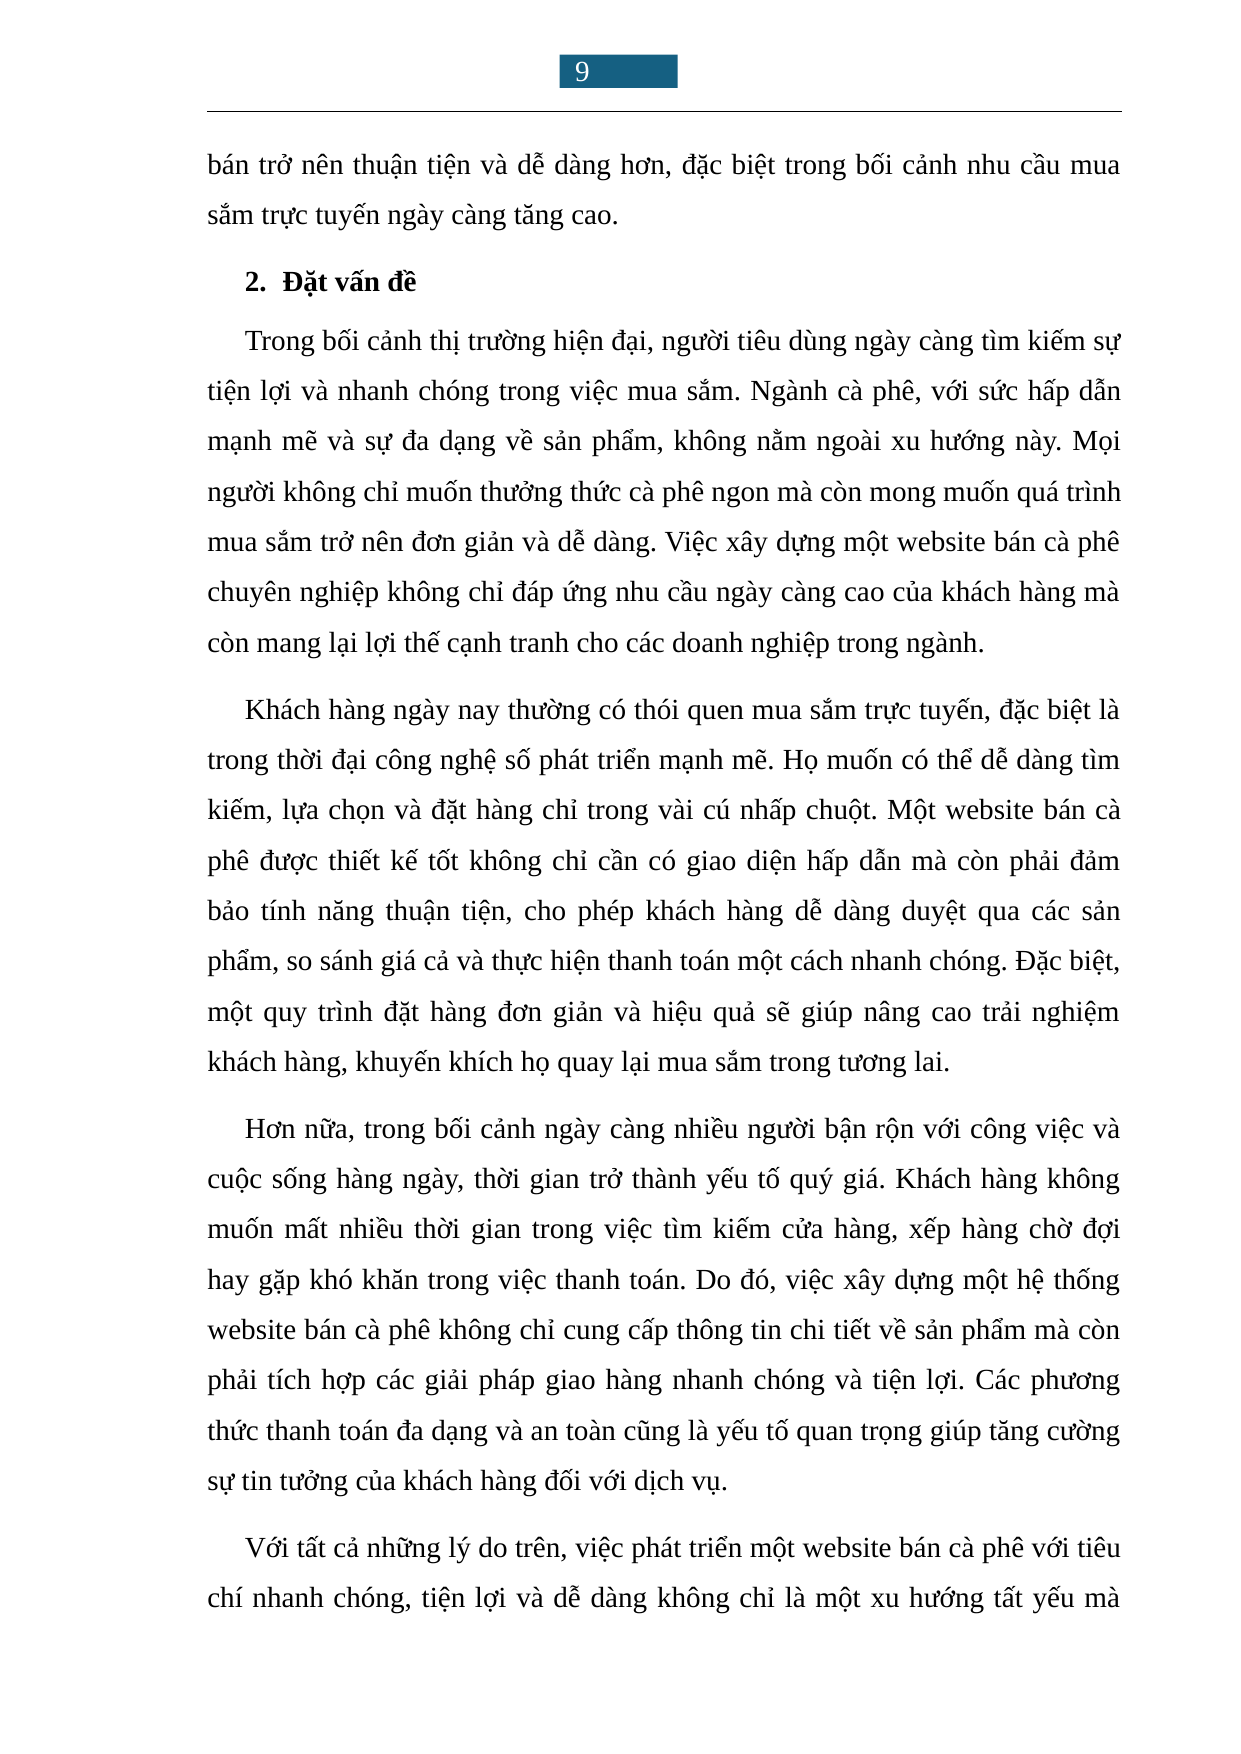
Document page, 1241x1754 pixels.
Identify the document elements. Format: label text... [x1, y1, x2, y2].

text Hơn nữa, trong bối cảnh ngày càng nhiều người bận rộn với công việc và cuộc sống hàng ngày, thời gian trở thành yếu tố quý giá. Khách hàng không muốn mất nhiều thời gian trong việc tìm kiếm cửa hàng, xếp hàng chờ đợi hay gặp khó khăn trong việc thanh toán. Do đó, việc xây dựng một hệ thống website bán cà phê không chỉ cung cấp thông tin chi tiết về sản phẩm mà còn phải tích hợp các giải pháp giao hàng nhanh chóng và tiện lợi. Các phương thức thanh toán đa dạng và an toàn cũng là yếu tố quan trọng giúp tăng cường sự tin tưởng của khách hàng đối với dịch vụ. [207, 1111, 1122, 1497]
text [207, 1530, 1122, 1614]
text Khách hàng ngày nay thường có thói quen mua sắm trực tuyến, đặc biệt là trong thời đại công nghệ số phát triển mạnh mẽ. Họ muốn có thể dễ dàng tìm kiếm, lựa chọn và đặt hàng chỉ trong vài cú nhấp chuột. Một website bán cà phê được thiết kế tốt không chỉ cần có giao diện hấp dẫn mà còn phải đảm bảo tính năng thuận tiện, cho phép khách hàng dễ dàng duyệt qua các sản phẩm, so sánh giá cả và thực hiện thanh toán một cách nhanh chóng. Đặc biệt, một quy trình đặt hàng đơn giản và hiệu quả sẽ giúp nâng cao trải nghiệm khách hàng, khuyến khích họ quay lại mua sắm trong tương lai. [207, 692, 1122, 1077]
subtitle Đặt vấn đề [244, 264, 1122, 298]
text Trong bối cảnh thị trường hiện đại, người tiêu dùng ngày càng tìm kiếm sự tiện lợi và nhanh chóng trong việc mua sắm. Ngành cà phê, với sức hấp dẫn mạnh mẽ và sự đa dạng về sản phẩm, không nằm ngoài xu hướng này. Mọi người không chỉ muốn thưởng thức cà phê ngon mà còn mong muốn quá trình mua sắm trở nên đơn giản và dễ dàng. Việc xây dựng một website bán cà phê chuyên nghiệp không chỉ đáp ứng nhu cầu ngày càng cao của khách hàng mà còn mang lại lợi thế cạnh tranh cho các doanh nghiệp trong ngành. [207, 323, 1122, 658]
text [207, 147, 1122, 231]
